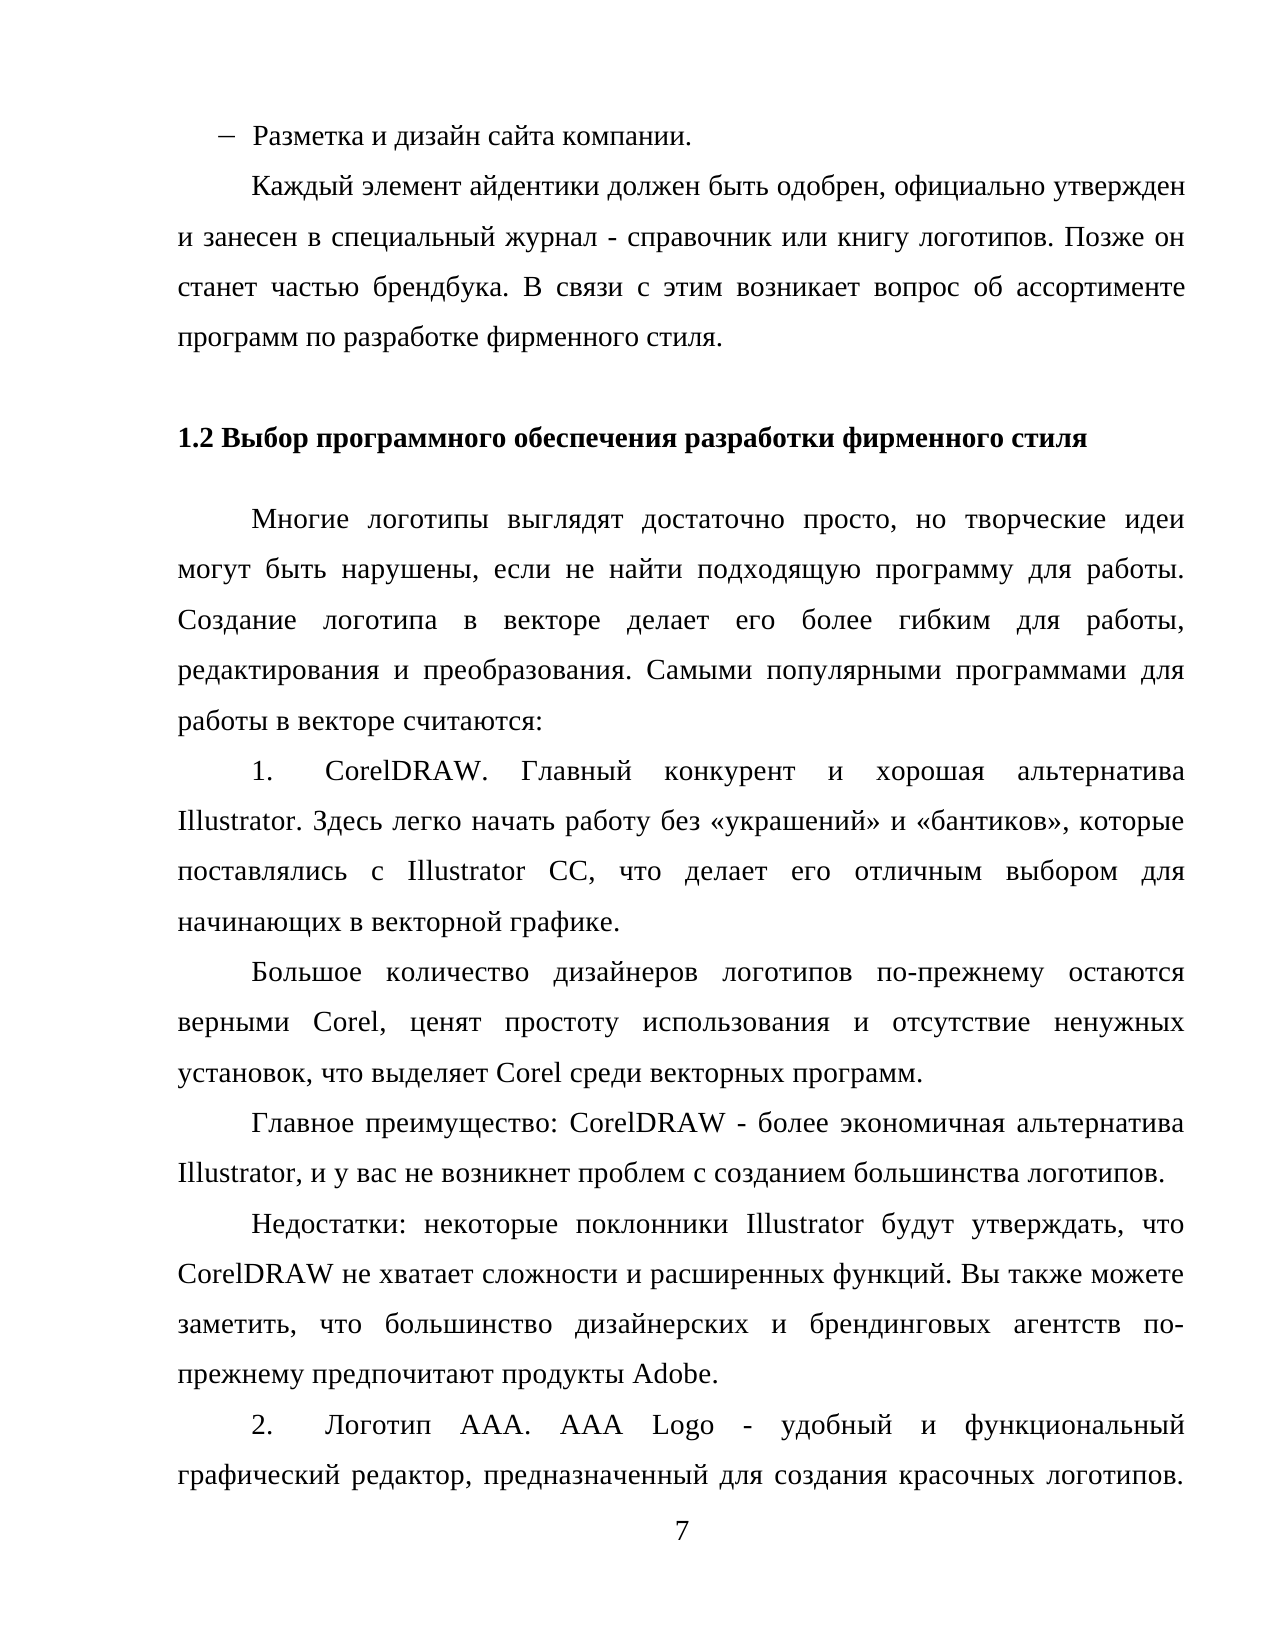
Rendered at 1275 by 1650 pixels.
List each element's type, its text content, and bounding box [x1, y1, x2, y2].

list CorelDRAW. Главный конкурент и хорошая альтернатива Illustrator. Здесь легко начать работу без «украшений» и «бантиков», которые поставлялись с Illustrator CC, что делает его отличным выбором для начинающих в векторной графике. [177, 753, 1186, 937]
text Каждый элемент айдентики должен быть одобрен, официально утвержден и занесен в специальный журнал - справочник или книгу логотипов. Позже он станет частью брендбука. В связи с этим возникает вопрос об ассортименте программ по разработке фирменного стиля. [177, 168, 1186, 353]
text Большое количество дизайнеров логотипов по-прежнему остаются верными Corel, ценят простоту использования и отсутствие ненужных установок, что выделяет Corel среди векторных программ. [177, 954, 1186, 1088]
text Недостатки: некоторые поклонники Illustrator будут утверждать, что CorelDRAW не хватает сложности и расширенных функций. Вы также можете заметить, что большинство дизайнерских и брендинговых агентств по-прежнему предпочитают продукты Adobe. [177, 1206, 1186, 1390]
list Разметка и дизайн сайта компании. [215, 118, 1186, 152]
text Многие логотипы выглядят достаточно просто, но творческие идеи могут быть нарушены, если не найти подходящую программу для работы. Создание логотипа в векторе делает его более гибким для работы, редактирования и преобразования. Самыми популярными программами для работы в векторе считаются: [177, 501, 1186, 736]
text Главное преимущество: CorelDRAW - более экономичная альтернатива Illustrator, и у вас не возникнет проблем с созданием большинства логотипов. [177, 1105, 1186, 1189]
subtitle 1.2 Выбор программного обеспечения разработки фирменного стиля [177, 420, 1186, 453]
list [177, 1407, 1186, 1491]
